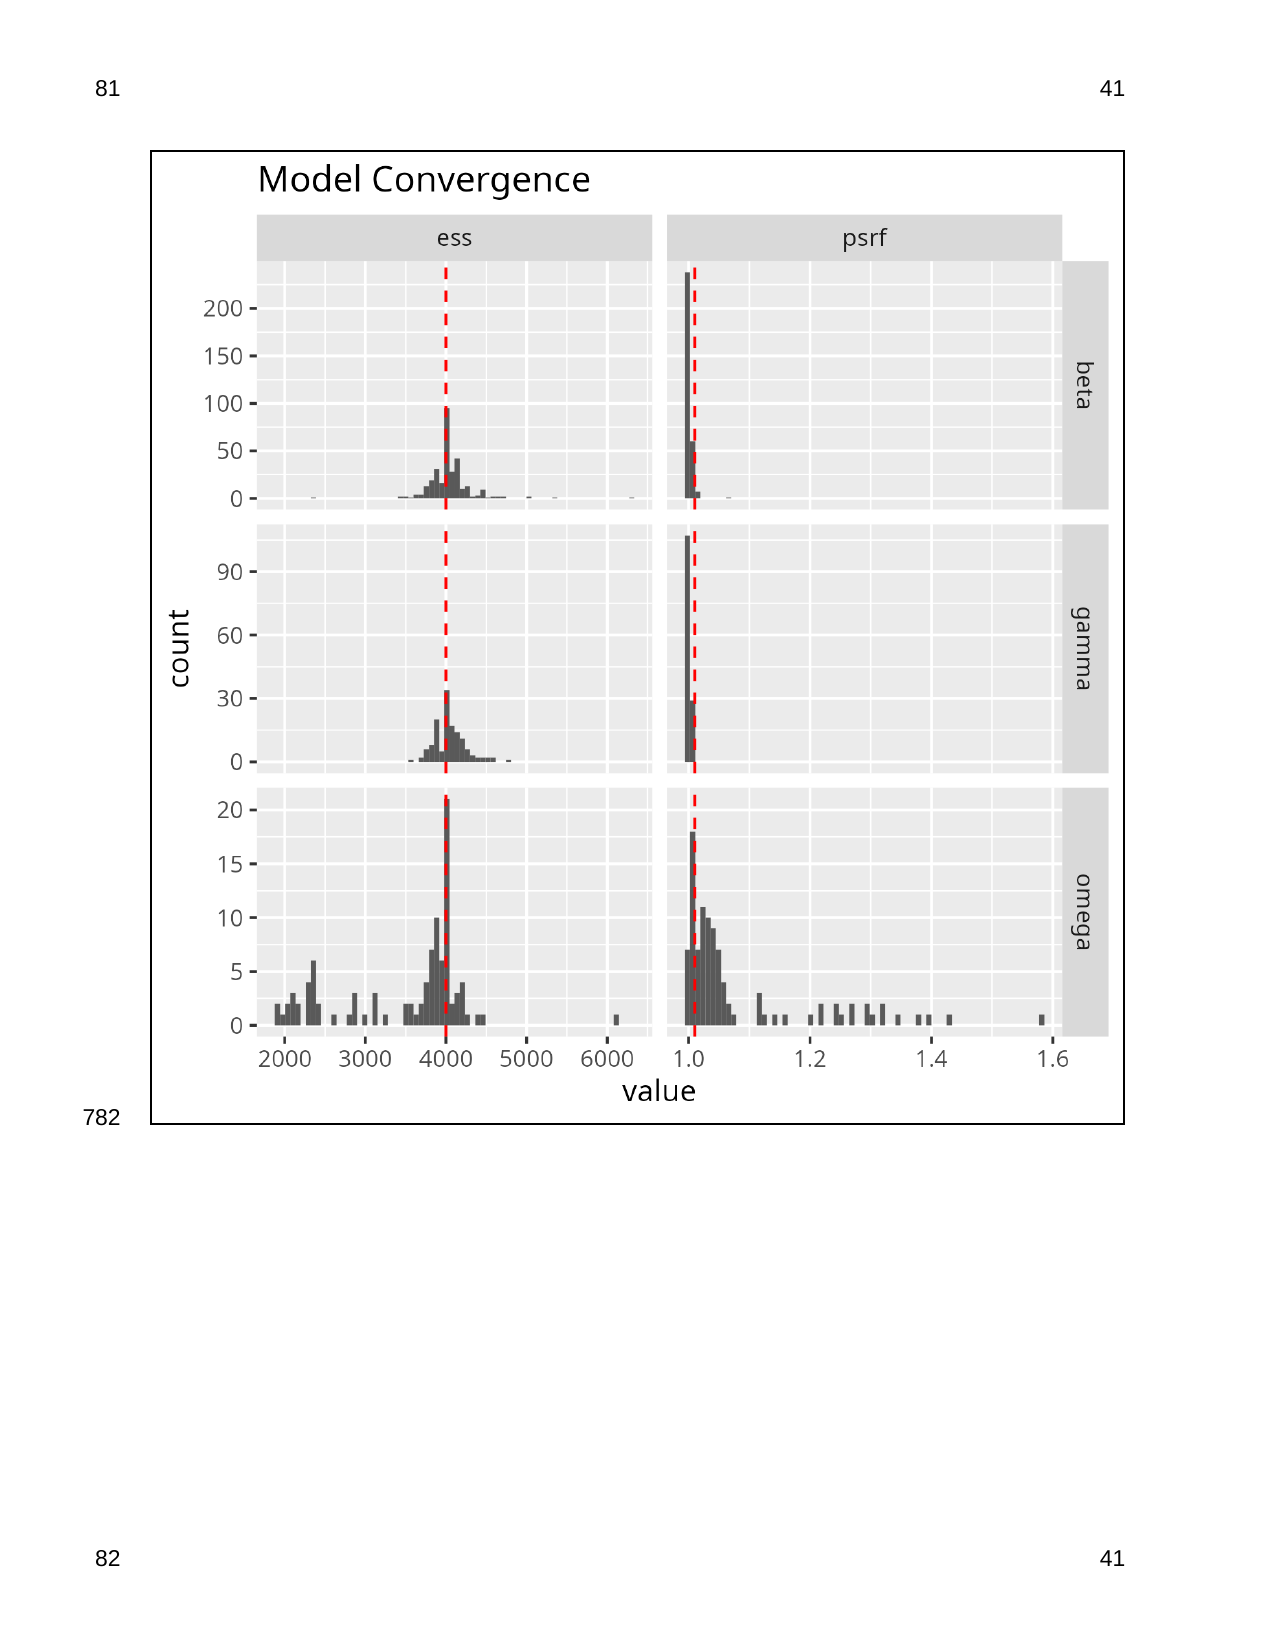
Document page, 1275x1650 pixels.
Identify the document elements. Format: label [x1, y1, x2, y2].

picture [152, 152, 1123, 1123]
